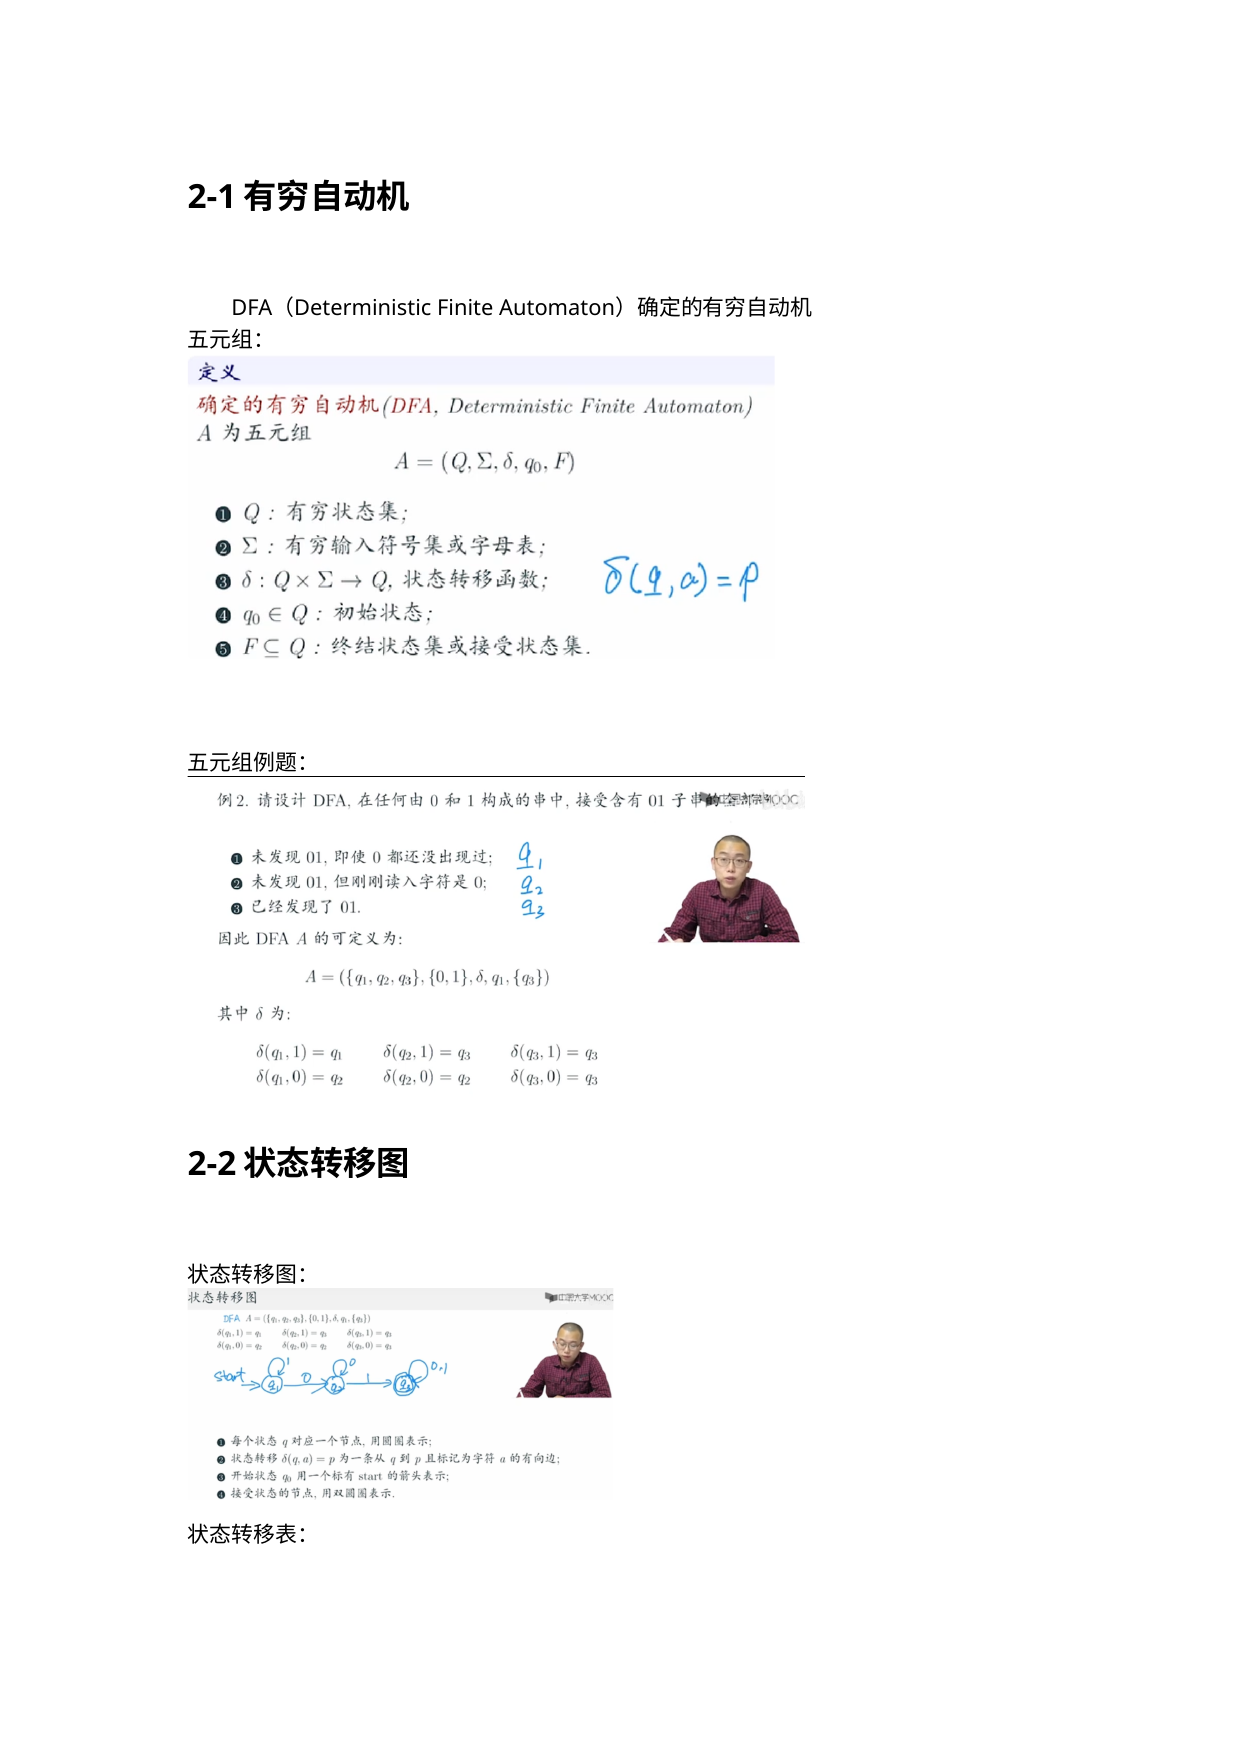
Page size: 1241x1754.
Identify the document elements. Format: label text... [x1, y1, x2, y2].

picture [187, 354, 775, 659]
text DFA（Deterministic Finite Automaton）确定的有穷自动机 [187, 289, 1053, 322]
subtitle 2-1有穷自动机 [187, 162, 1053, 227]
text 状态转移表： [187, 1516, 1053, 1549]
subtitle 2-2状态转移图 [187, 1129, 1053, 1194]
text 五元组： [187, 322, 1053, 354]
text 五元组例题： [187, 744, 1053, 777]
picture [187, 1288, 614, 1500]
text 状态转移图： [187, 1256, 1053, 1289]
picture [187, 776, 805, 1099]
